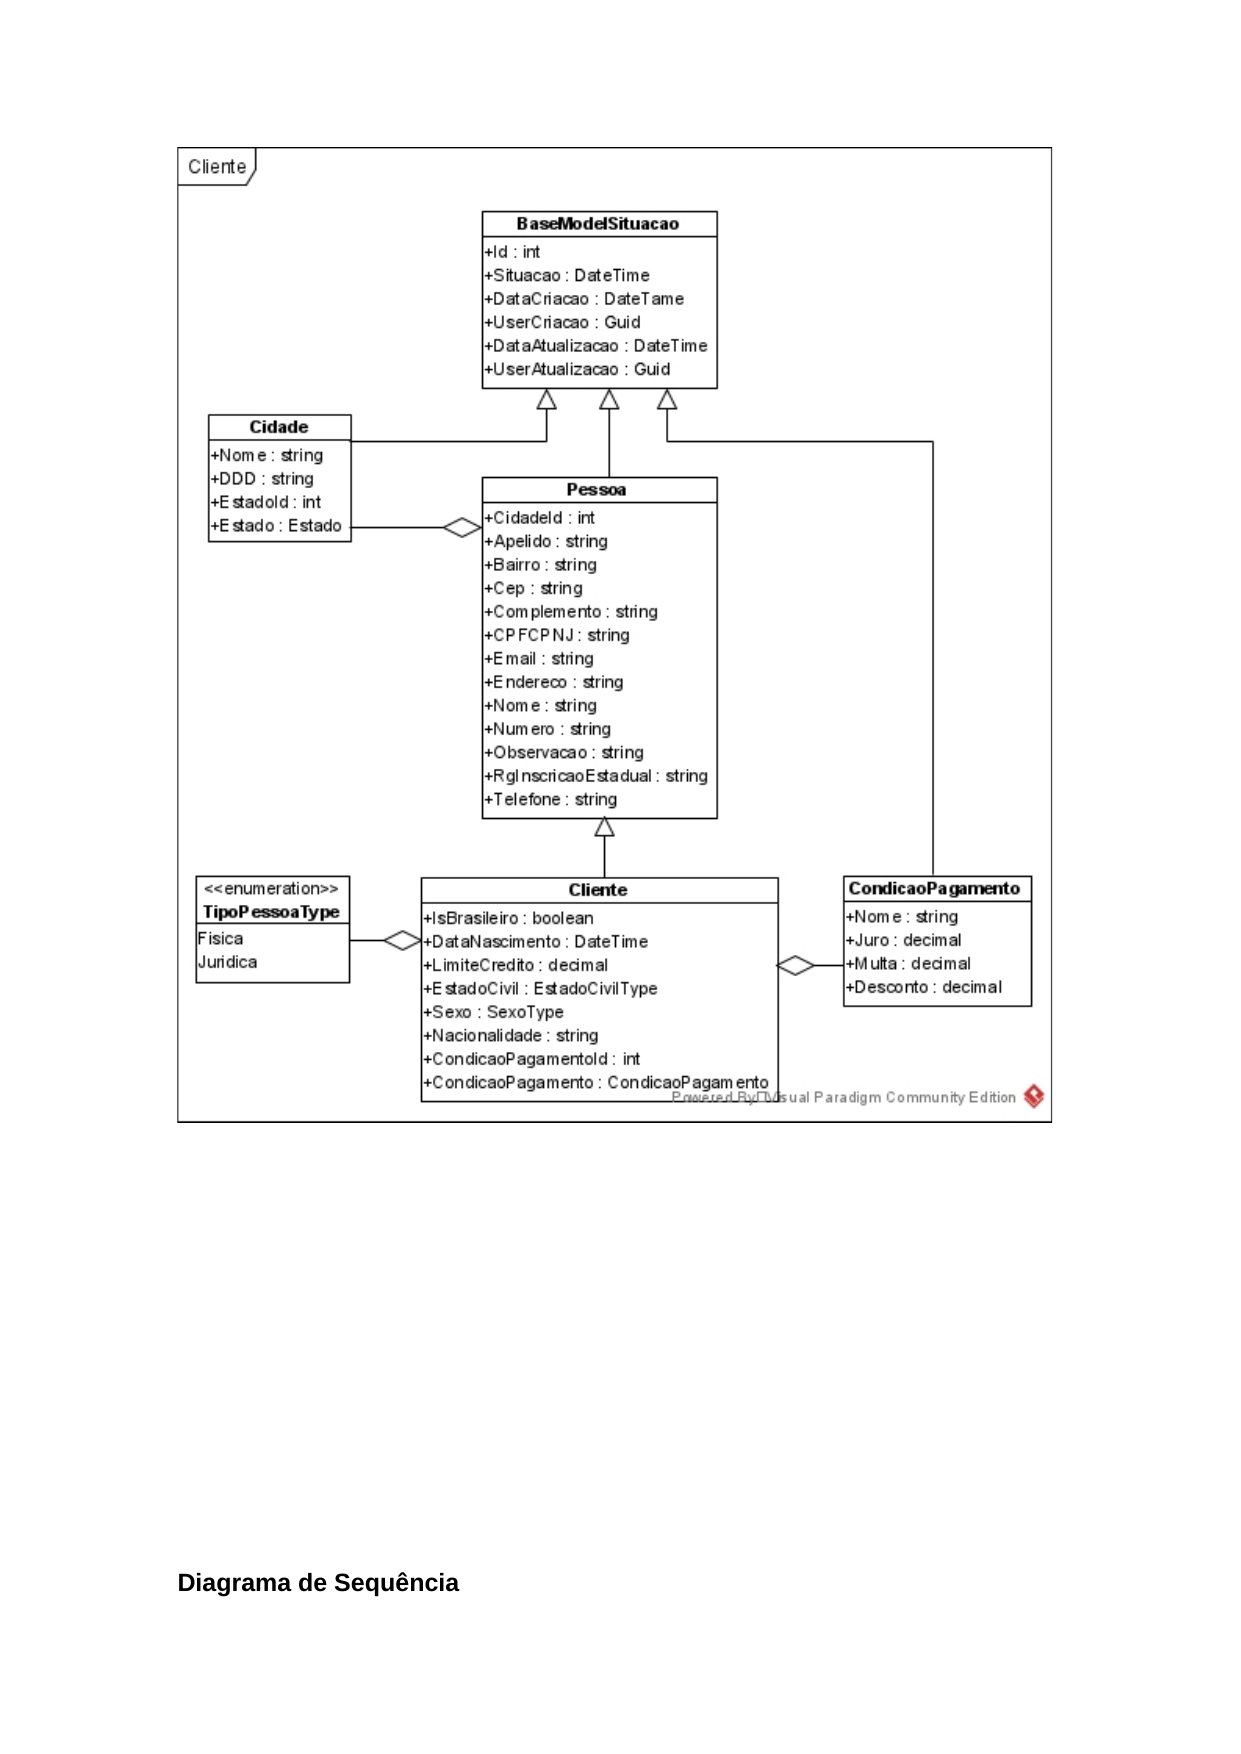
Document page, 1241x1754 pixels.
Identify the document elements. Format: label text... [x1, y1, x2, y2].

picture [177, 147, 1053, 1123]
text Diagrama de Sequência [177, 1568, 1063, 1597]
